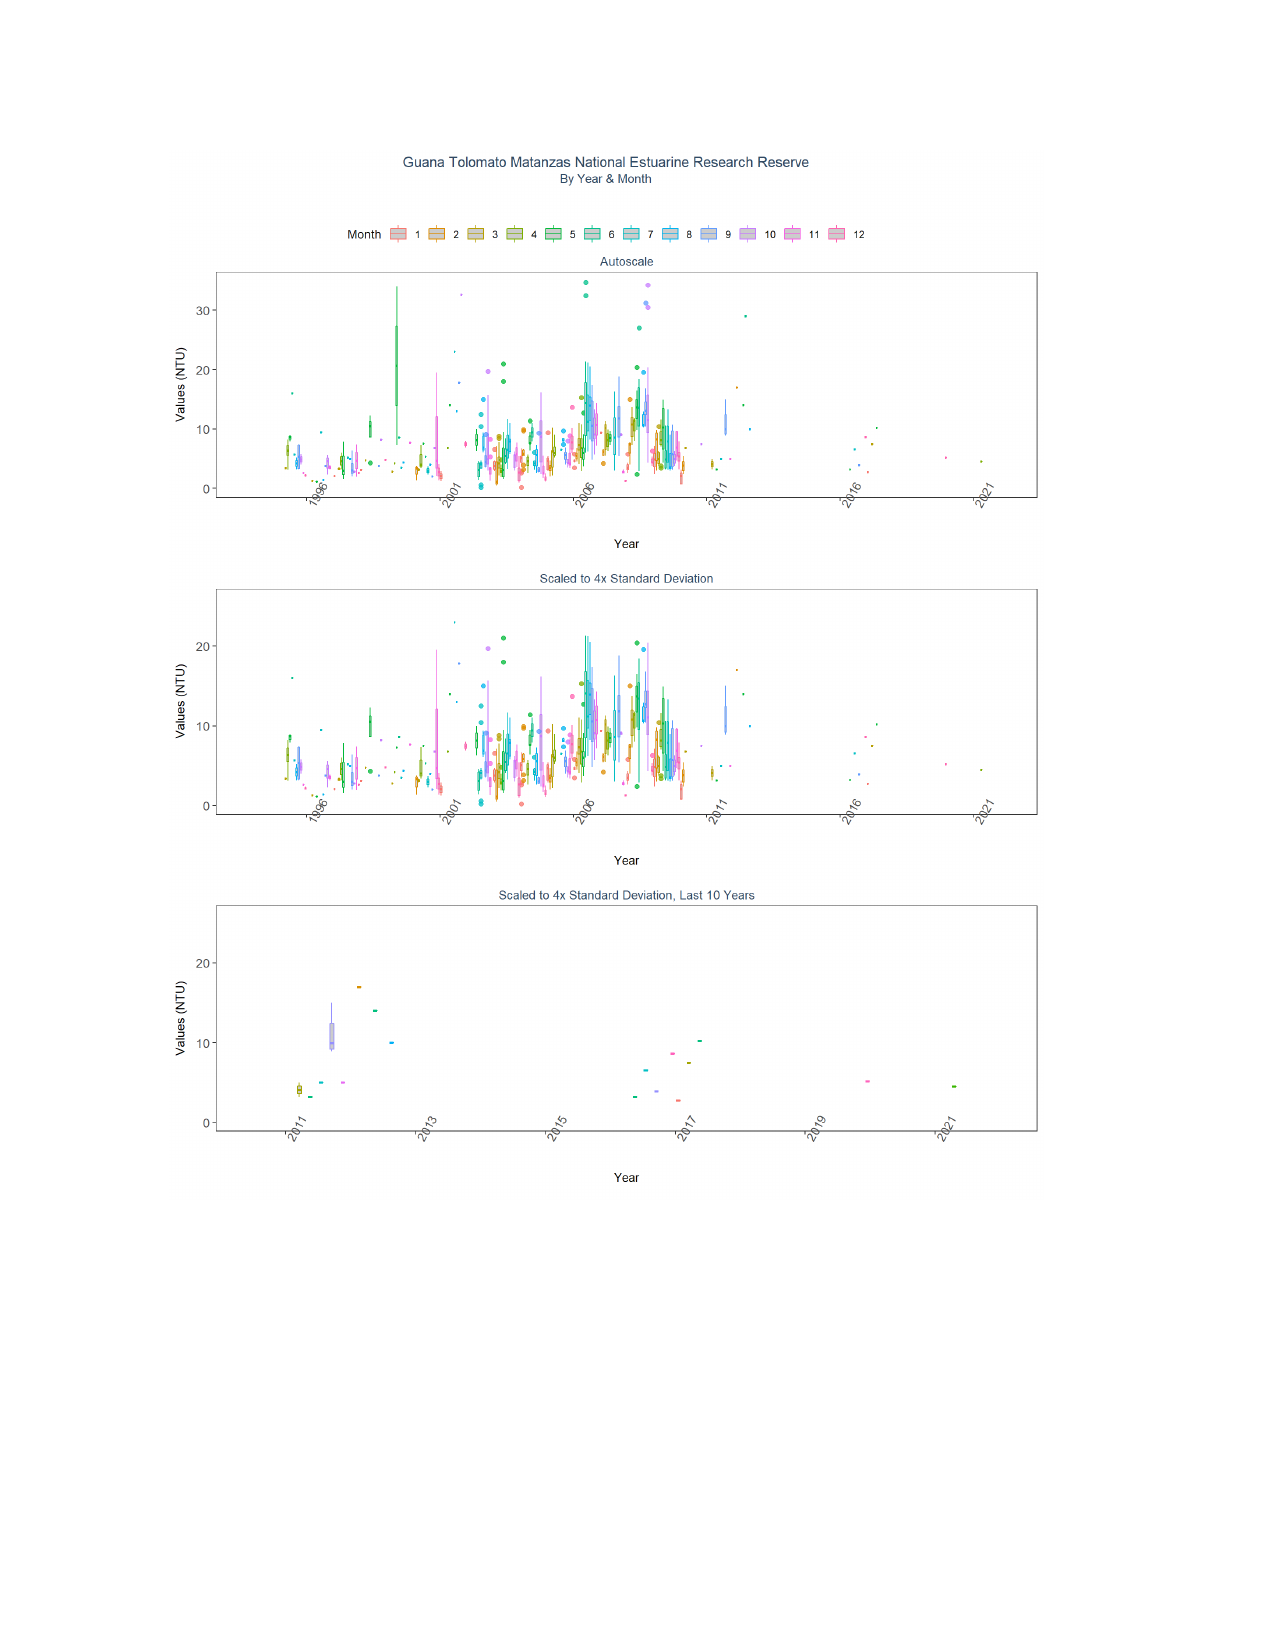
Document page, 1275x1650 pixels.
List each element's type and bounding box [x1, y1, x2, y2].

picture [168, 150, 1044, 1200]
